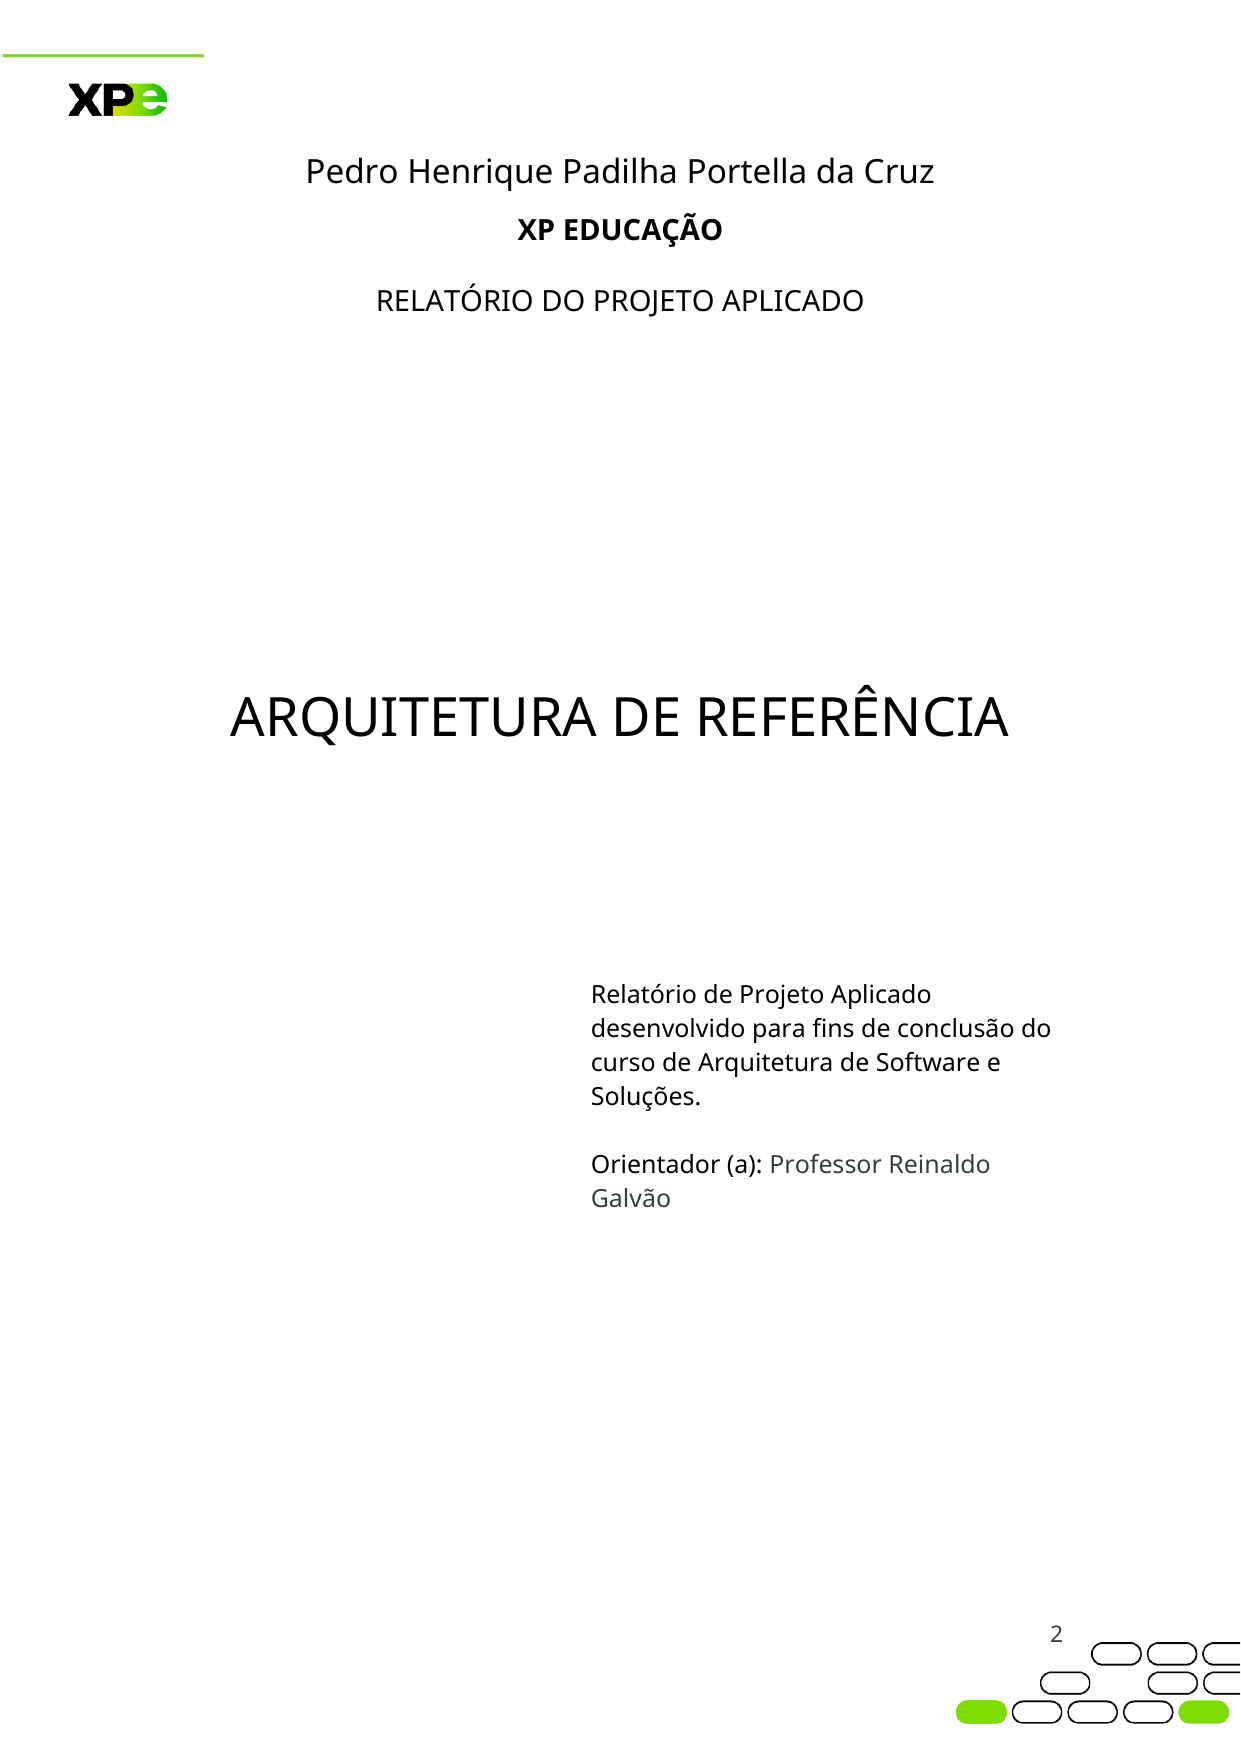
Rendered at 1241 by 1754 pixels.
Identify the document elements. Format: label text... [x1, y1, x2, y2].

text Relatório de Projeto Aplicado desenvolvido para fins de conclusão do curso de Arquitetura de Software e Soluções. Orientador (a): Professor Reinaldo Galvão [591, 880, 1063, 1215]
picture [2, 51, 205, 148]
text Pedro Henrique Padilha Portella da Cruz [177, 148, 1063, 193]
text ARQUITETURA DE REFERÊNCIA [177, 679, 1063, 815]
picture [955, 1642, 1241, 1724]
text XP EDUCAÇÃO RELATÓRIO DO PROJETO APLICADO [177, 210, 1063, 320]
